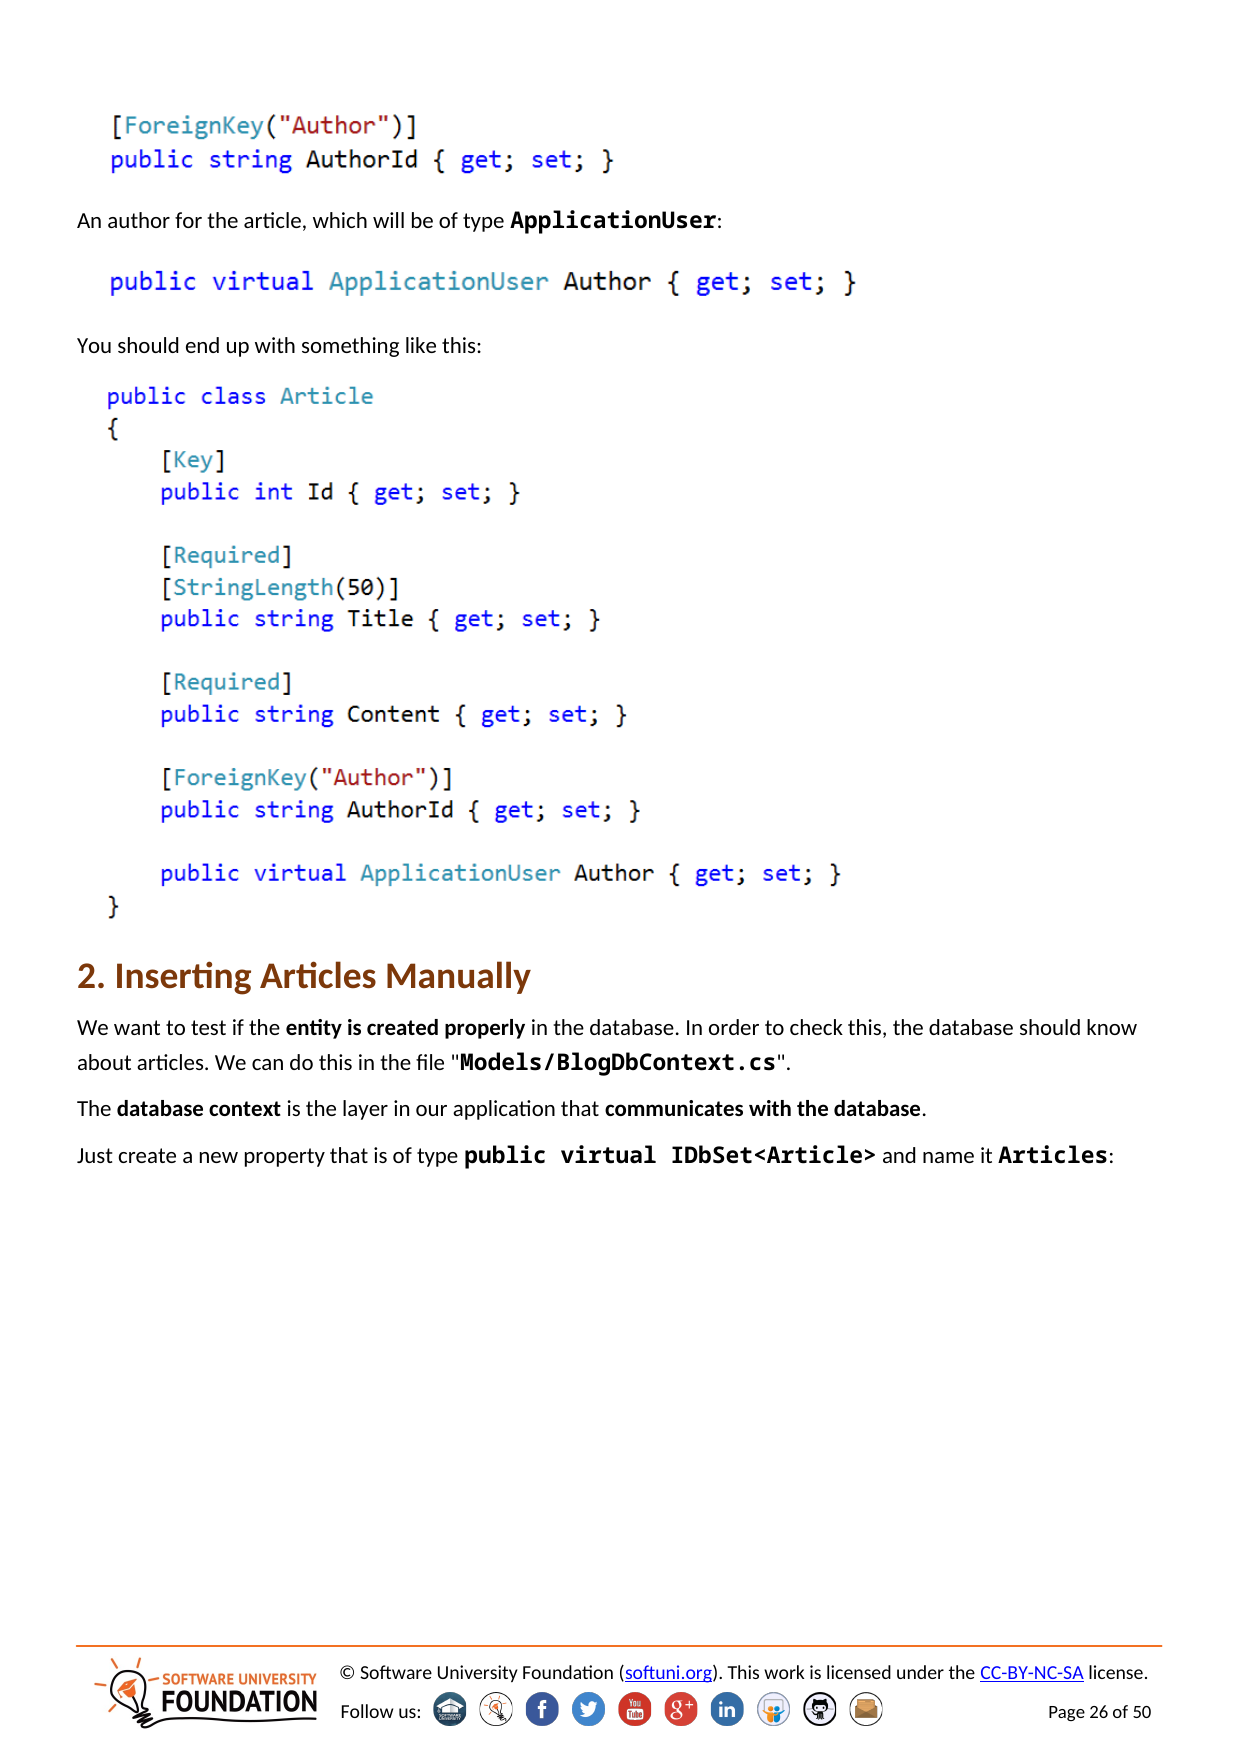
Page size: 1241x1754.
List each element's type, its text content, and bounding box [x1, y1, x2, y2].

picture [433, 1692, 467, 1726]
picture [572, 1692, 605, 1726]
picture [803, 1692, 837, 1726]
picture [93, 1656, 317, 1729]
text Just create a new property that is of type public virtual IDbSet<Article> and name it Articles: [77, 1139, 1163, 1170]
picture [76, 95, 861, 188]
picture [618, 1692, 652, 1726]
text An author for the article, which will be of type ApplicationUser: [77, 204, 1163, 236]
picture [525, 1692, 559, 1726]
subtitle Inserting Articles Manually [77, 952, 1163, 998]
text You should end up with something like this: [77, 332, 1163, 360]
picture [849, 1692, 883, 1726]
picture [664, 1692, 698, 1726]
picture [479, 1692, 513, 1726]
picture [76, 376, 1164, 927]
text We want to test if the entity is created properly in the database. In order to check this, the database should know about articles. We can do this in the file "Models/BlogDbContext.cs". [77, 1013, 1163, 1077]
picture [76, 252, 942, 315]
picture [710, 1692, 744, 1726]
text The database context is the layer in our application that communicates with the database. [77, 1094, 1163, 1122]
picture [757, 1692, 790, 1726]
